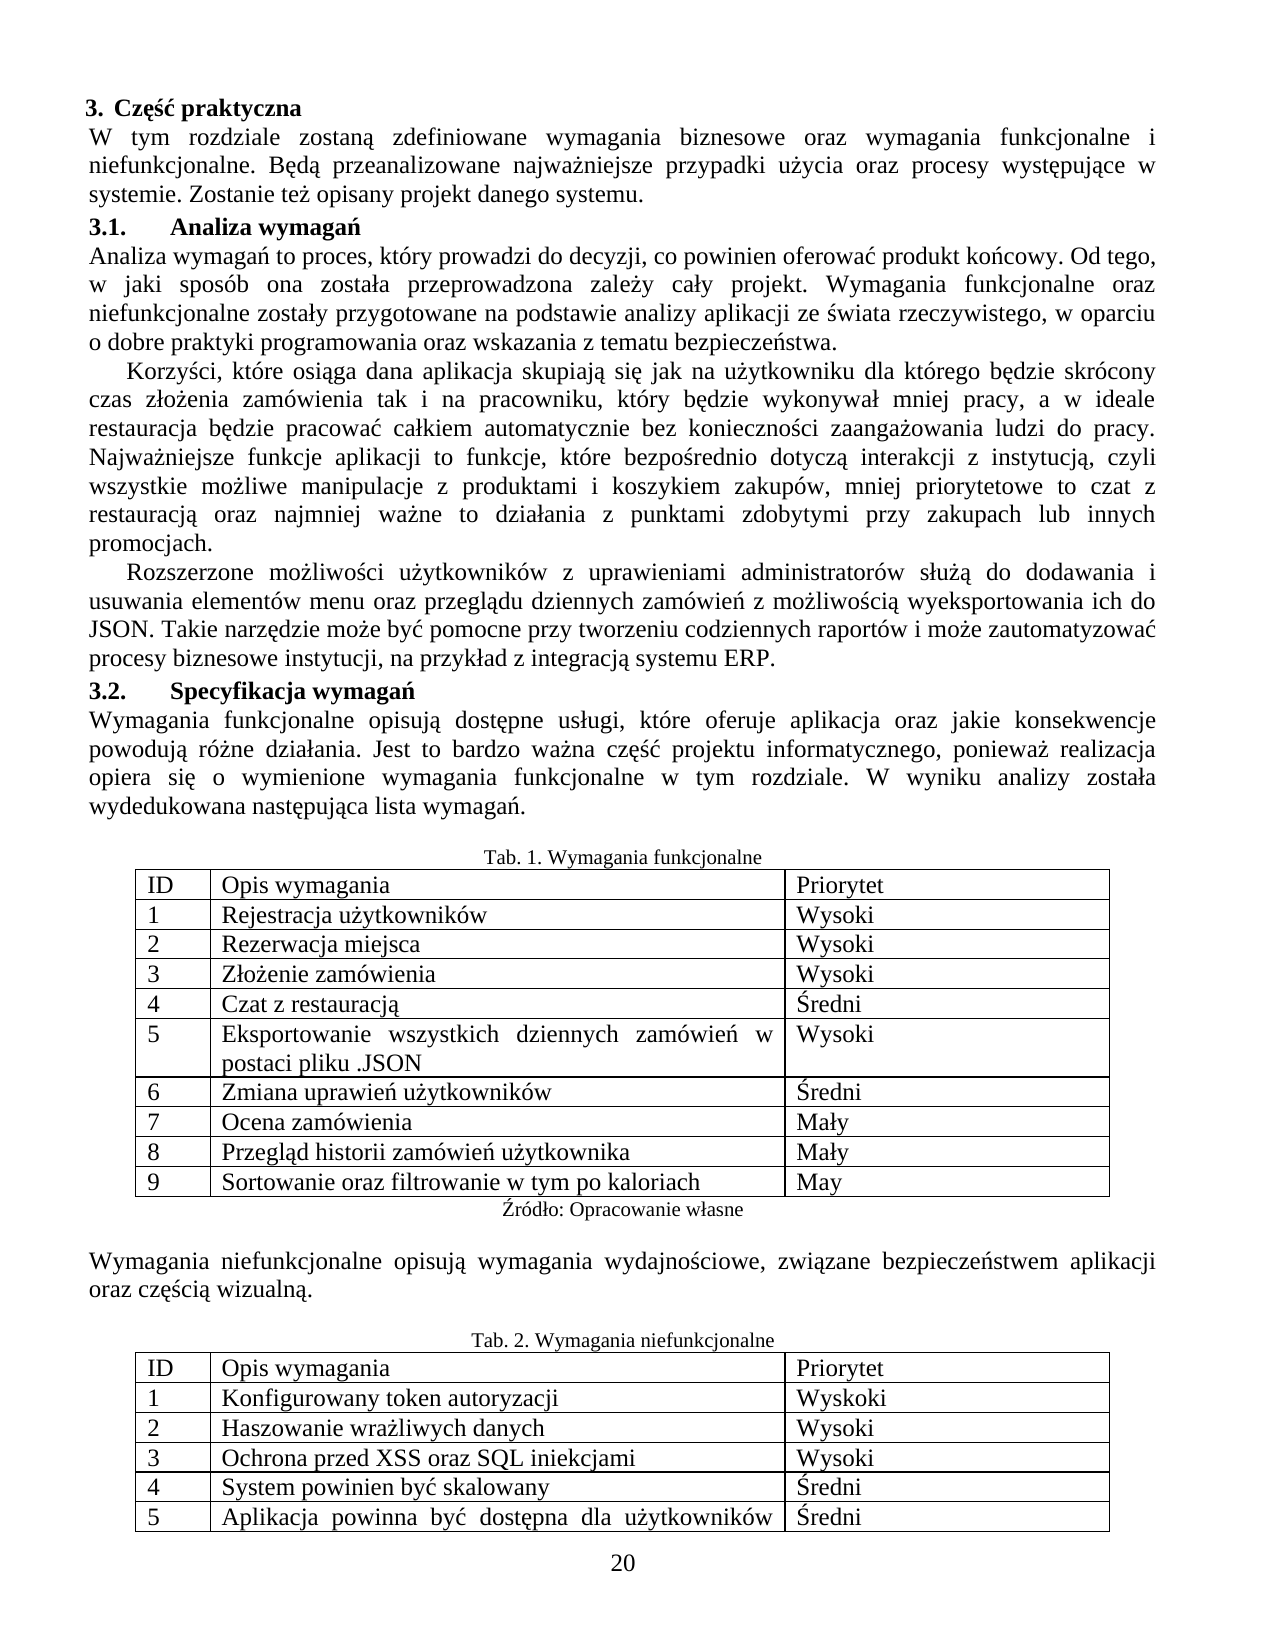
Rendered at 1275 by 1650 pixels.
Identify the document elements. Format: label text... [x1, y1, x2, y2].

table_cell System powinien być skalowany [211, 1473, 784, 1501]
table_cell 5 [136, 1502, 210, 1531]
table_cell Rezerwacja miejsca [211, 930, 784, 958]
text Tab. 1. Wymagania funkcjonalne [89, 845, 1157, 869]
subtitle Część praktyczna [85, 93, 1157, 122]
table_cell Średni [786, 989, 1109, 1018]
table_header ID [136, 1353, 210, 1382]
table_header Priorytet [786, 870, 1109, 899]
table_cell 5 [136, 1019, 210, 1076]
table_cell Sortowanie oraz filtrowanie w tym po kaloriach [211, 1167, 784, 1196]
table_cell 3 [136, 959, 210, 988]
text Źródło: Opracowanie własne [89, 1197, 1157, 1221]
table_cell 2 [136, 930, 210, 958]
table_cell 1 [136, 1383, 210, 1412]
table_header Opis wymagania [211, 870, 784, 899]
table_cell 1 [136, 900, 210, 928]
table_cell Konfigurowany token autoryzacji [211, 1383, 784, 1412]
text Tab. 2. Wymagania niefunkcjonalne [89, 1328, 1157, 1352]
table_cell Wysoki [786, 1443, 1109, 1471]
table_cell Średni [786, 1078, 1109, 1106]
text Rozszerzone możliwości użytkowników z uprawieniami administratorów służą do dodawania i usuwania elementów menu oraz przeglądu dziennych zamówień z możliwością wyeksportowania ich do JSON. Takie narzędzie może być pomocne przy tworzeniu codziennych raportów i może zautomatyzować procesy biznesowe instytucji, na przykład z integracją systemu ERP. [89, 557, 1157, 672]
table_header ID [136, 870, 210, 899]
table_cell May [786, 1167, 1109, 1196]
text Wymagania niefunkcjonalne opisują wymagania wydajnościowe, związane bezpieczeństwem aplikacji oraz częścią wizualną. [89, 1246, 1157, 1303]
table_cell Wysoki [786, 1019, 1109, 1076]
table_cell 6 [136, 1078, 210, 1106]
table_cell 9 [136, 1167, 210, 1196]
subtitle Analiza wymagań [89, 212, 1157, 241]
table_cell Wysoki [786, 1413, 1109, 1442]
table_cell Ochrona przed XSS oraz SQL iniekcjami [211, 1443, 784, 1471]
table_cell Wysoki [786, 959, 1109, 988]
table_cell Mały [786, 1107, 1109, 1136]
table_cell 4 [136, 989, 210, 1018]
table_cell Przegląd historii zamówień użytkownika [211, 1137, 784, 1166]
table_cell Średni [786, 1473, 1109, 1501]
table_header Priorytet [786, 1353, 1109, 1382]
table_cell Eksportowanie wszystkich dziennych zamówień w postaci pliku .JSON [211, 1019, 784, 1076]
table_cell Zmiana uprawień użytkowników [211, 1078, 784, 1106]
table_cell Średni [786, 1502, 1109, 1531]
table_cell Wysoki [786, 900, 1109, 928]
table_cell 8 [136, 1137, 210, 1166]
table_header Opis wymagania [211, 1353, 784, 1382]
table_cell Wysoki [786, 930, 1109, 958]
subtitle Specyfikacja wymagań [89, 676, 1157, 705]
text Analiza wymagań to proces, który prowadzi do decyzji, co powinien oferować produkt końcowy. Od tego, w jaki sposób ona została przeprowadzona zależy cały projekt. Wymagania funkcjonalne oraz niefunkcjonalne zostały przygotowane na podstawie analizy aplikacji ze świata rzeczywistego, w oparciu o dobre praktyki programowania oraz wskazania z tematu bezpieczeństwa. [89, 241, 1157, 356]
table_cell 7 [136, 1107, 210, 1136]
table_cell Wyskoki [786, 1383, 1109, 1412]
table_cell Mały [786, 1137, 1109, 1166]
table_cell Czat z restauracją [211, 989, 784, 1018]
table_cell Haszowanie wrażliwych danych [211, 1413, 784, 1442]
table_cell Ocena zamówienia [211, 1107, 784, 1136]
table_cell 2 [136, 1413, 210, 1442]
table_cell Rejestracja użytkowników [211, 900, 784, 928]
table_cell 3 [136, 1443, 210, 1471]
text Wymagania funkcjonalne opisują dostępne usługi, które oferuje aplikacja oraz jakie konsekwencje powodują różne działania. Jest to bardzo ważna część projektu informatycznego, ponieważ realizacja opiera się o wymienione wymagania funkcjonalne w tym rozdziale. W wyniku analizy została wydedukowana następująca lista wymagań. [89, 705, 1157, 820]
text W tym rozdziale zostaną zdefiniowane wymagania biznesowe oraz wymagania funkcjonalne i niefunkcjonalne. Będą przeanalizowane najważniejsze przypadki użycia oraz procesy występujące w systemie. Zostanie też opisany projekt danego systemu. [89, 122, 1157, 208]
text Korzyści, które osiąga dana aplikacja skupiają się jak na użytkowniku dla którego będzie skrócony czas złożenia zamówienia tak i na pracowniku, który będzie wykonywał mniej pracy, a w ideale restauracja będzie pracować całkiem automatycznie bez konieczności zaangażowania ludzi do pracy. Najważniejsze funkcje aplikacji to funkcje, które bezpośrednio dotyczą interakcji z instytucją, czyli wszystkie możliwe manipulacje z produktami i koszykiem zakupów, mniej priorytetowe to czat z restauracją oraz najmniej ważne to działania z punktami zdobytymi przy zakupach lub innych promocjach. [89, 356, 1157, 557]
table_cell Aplikacja powinna być dostępna dla użytkowników przeglądarek Android, iOS Google Chrome oraz Mozilla Firefox. [211, 1502, 784, 1531]
table_cell Złożenie zamówienia [211, 959, 784, 988]
table_cell 4 [136, 1473, 210, 1501]
